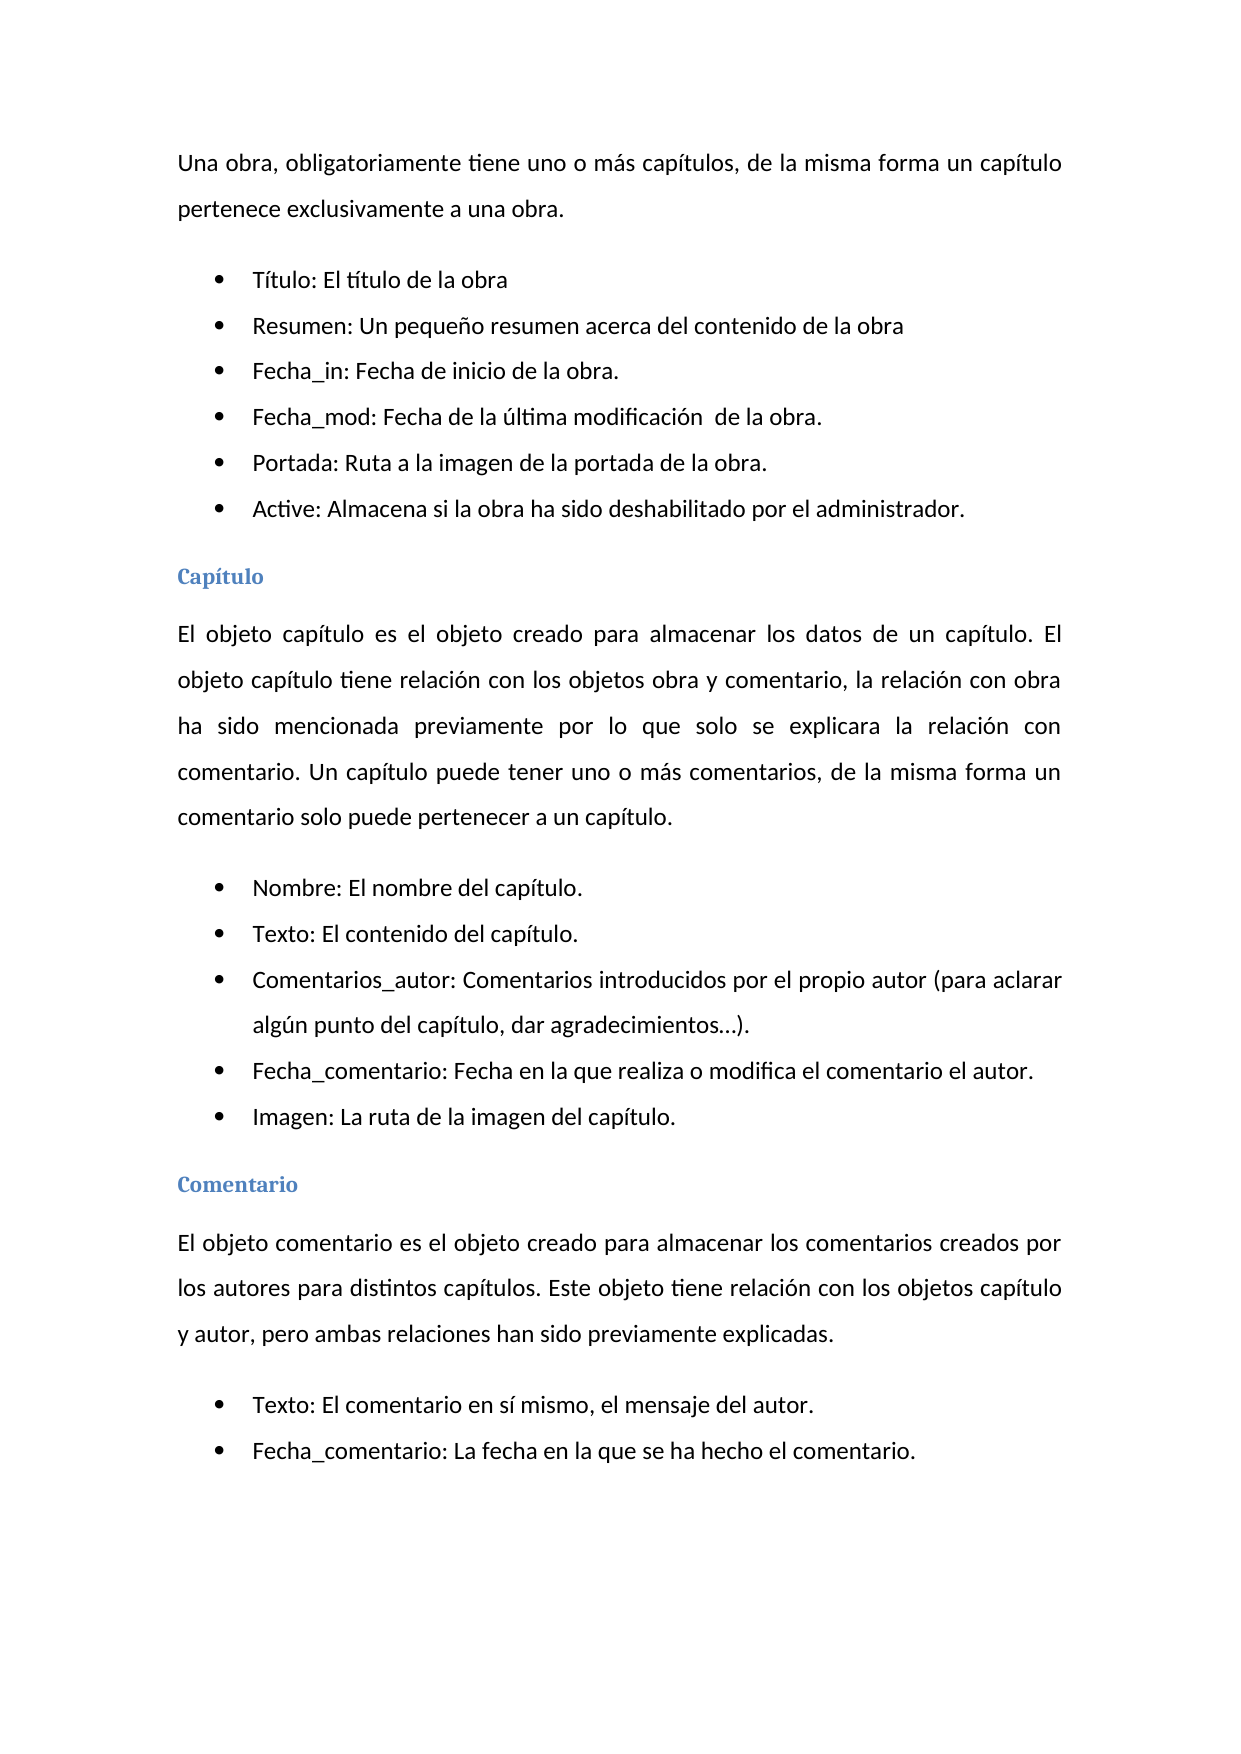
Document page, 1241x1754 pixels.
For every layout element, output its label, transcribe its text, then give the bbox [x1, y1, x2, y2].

list Portada: Ruta a la imagen de la portada de la obra. [215, 447, 1063, 477]
list Texto: El comentario en sí mismo, el mensaje del autor. [215, 1389, 1063, 1419]
list Active: Almacena si la obra ha sido deshabilitado por el administrador. [215, 493, 1063, 523]
list Resumen: Un pequeño resumen acerca del contenido de la obra [215, 310, 1063, 340]
list Comentarios_autor: Comentarios introducidos por el propio autor (para aclarar algún punto del capítulo, dar agradecimientos…). [215, 964, 1063, 1040]
list Imagen: La ruta de la imagen del capítulo. [215, 1101, 1063, 1131]
list Título: El título de la obra [215, 264, 1063, 294]
text El objeto comentario es el objeto creado para almacenar los comentarios creados por los autores para distintos capítulos. Este objeto tiene relación con los objetos capítulo y autor, pero ambas relaciones han sido previamente explicadas. [177, 1227, 1063, 1349]
subtitle Capítulo [177, 563, 1063, 590]
list Nombre: El nombre del capítulo. [215, 872, 1063, 903]
subtitle Comentario [177, 1172, 1063, 1198]
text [177, 148, 1063, 224]
list Texto: El contenido del capítulo. [215, 918, 1063, 948]
text El objeto capítulo es el objeto creado para almacenar los datos de un capítulo. El objeto capítulo tiene relación con los objetos obra y comentario, la relación con obra ha sido mencionada previamente por lo que solo se explicara la relación con comentario. Un capítulo puede tener uno o más comentarios, de la misma forma un comentario solo puede pertenecer a un capítulo. [177, 619, 1063, 832]
list Fecha_comentario: Fecha en la que realiza o modifica el comentario el autor. [215, 1055, 1063, 1086]
list Fecha_comentario: La fecha en la que se ha hecho el comentario. [215, 1435, 1063, 1465]
list Fecha_mod: Fecha de la última modificación de la obra. [215, 401, 1063, 432]
list Fecha_in: Fecha de inicio de la obra. [215, 356, 1063, 386]
